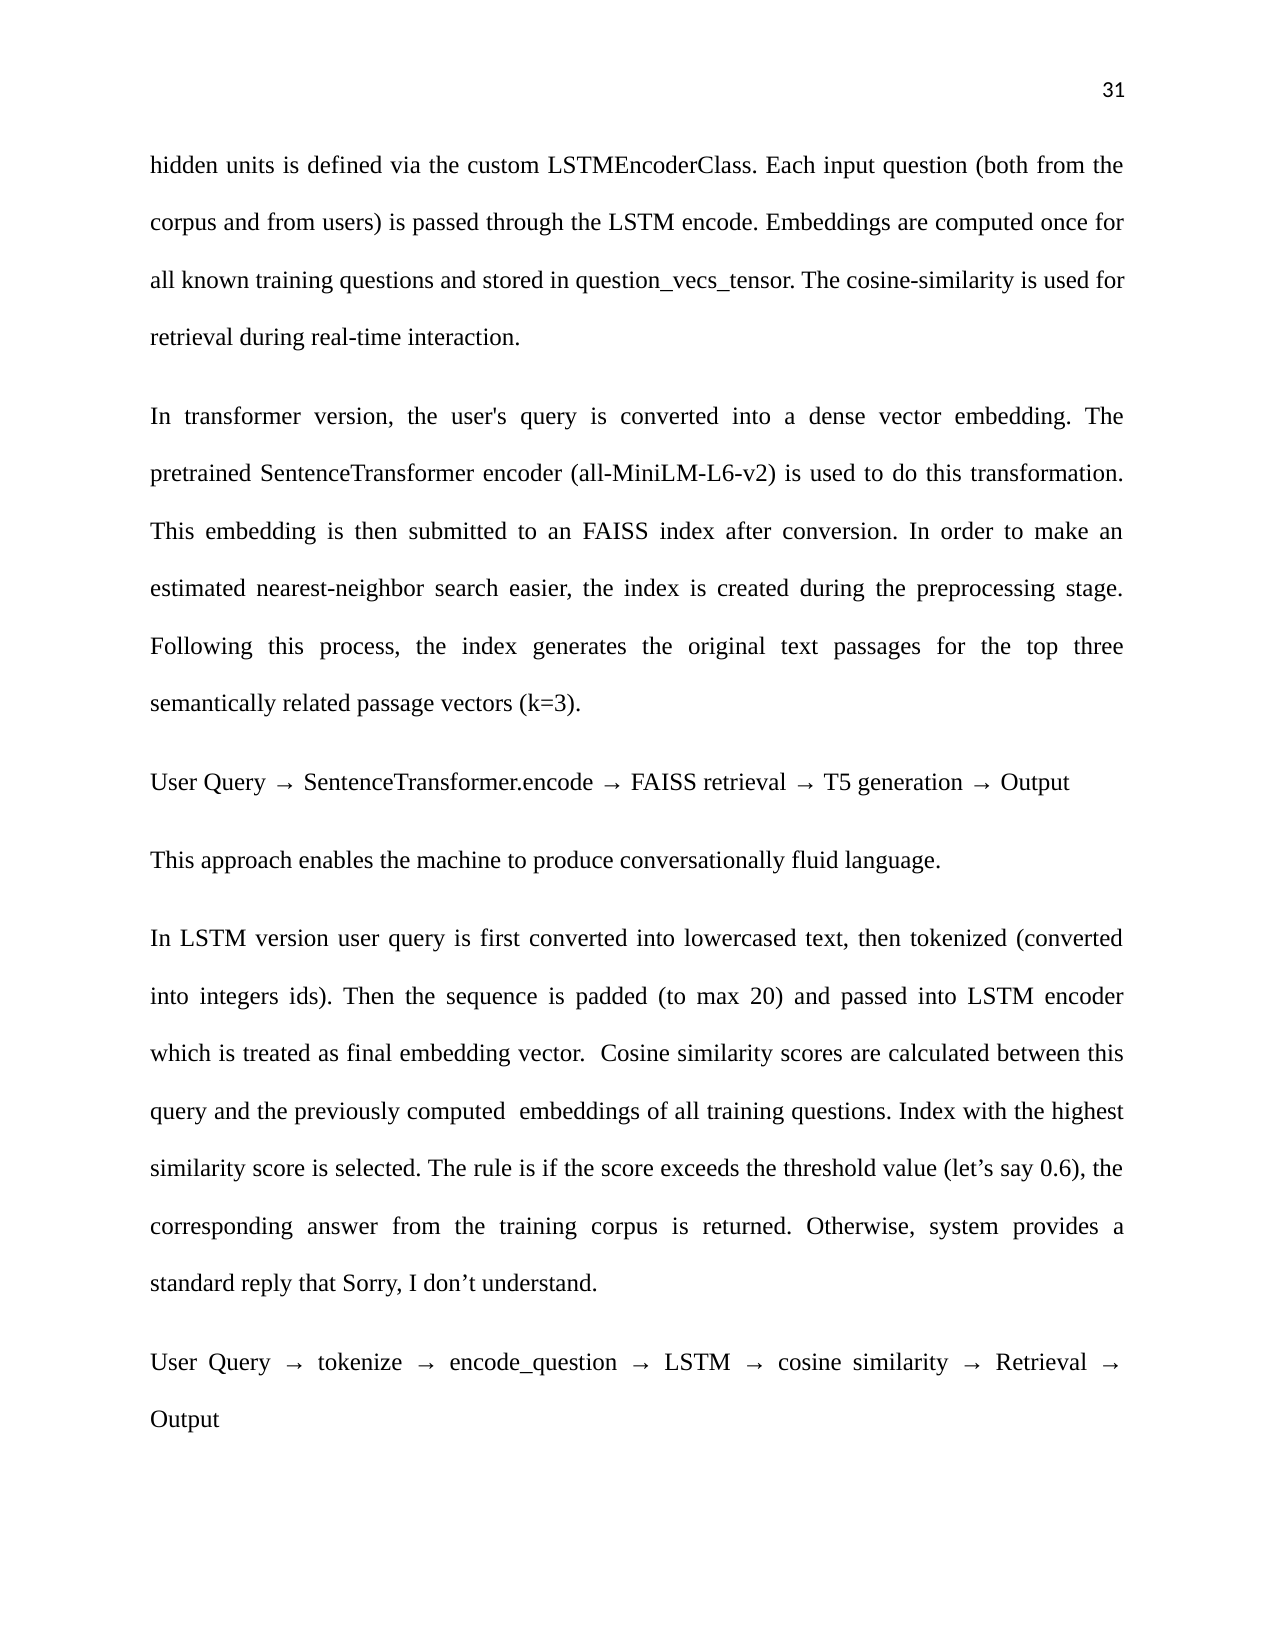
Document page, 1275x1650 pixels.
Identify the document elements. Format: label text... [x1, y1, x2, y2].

text User Query → SentenceTransformer.encode → FAISS retrieval → T5 generation → Output [150, 767, 1125, 795]
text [150, 150, 1125, 351]
text User Query → tokenize → encode_question → LSTM → cosine similarity → Retrieval → Output [150, 1347, 1125, 1433]
text In transformer version, the user's query is converted into a dense vector embedding. The pretrained SentenceTransformer encoder (all-MiniLM-L6-v2) is used to do this transformation. This embedding is then submitted to an FAISS index after conversion. In order to make an estimated nearest-neighbor search easier, the index is created during the preprocessing stage. Following this process, the index generates the original text passages for the top three semantically related passage vectors (k=3). [150, 401, 1125, 717]
text In LSTM version user query is first converted into lowercased text, then tokenized (converted into integers ids). Then the sequence is padded (to max 20) and passed into LSTM encoder which is treated as final embedding vector. Cosine similarity scores are calculated between this query and the previously computed embeddings of all training questions. Index with the highest similarity score is selected. The rule is if the score exceeds the threshold value (let’s say 0.6), the corresponding answer from the training corpus is returned. Otherwise, system provides a standard reply that Sorry, I don’t understand. [150, 923, 1125, 1297]
text This approach enables the machine to produce conversationally fluid language. [150, 845, 1125, 874]
